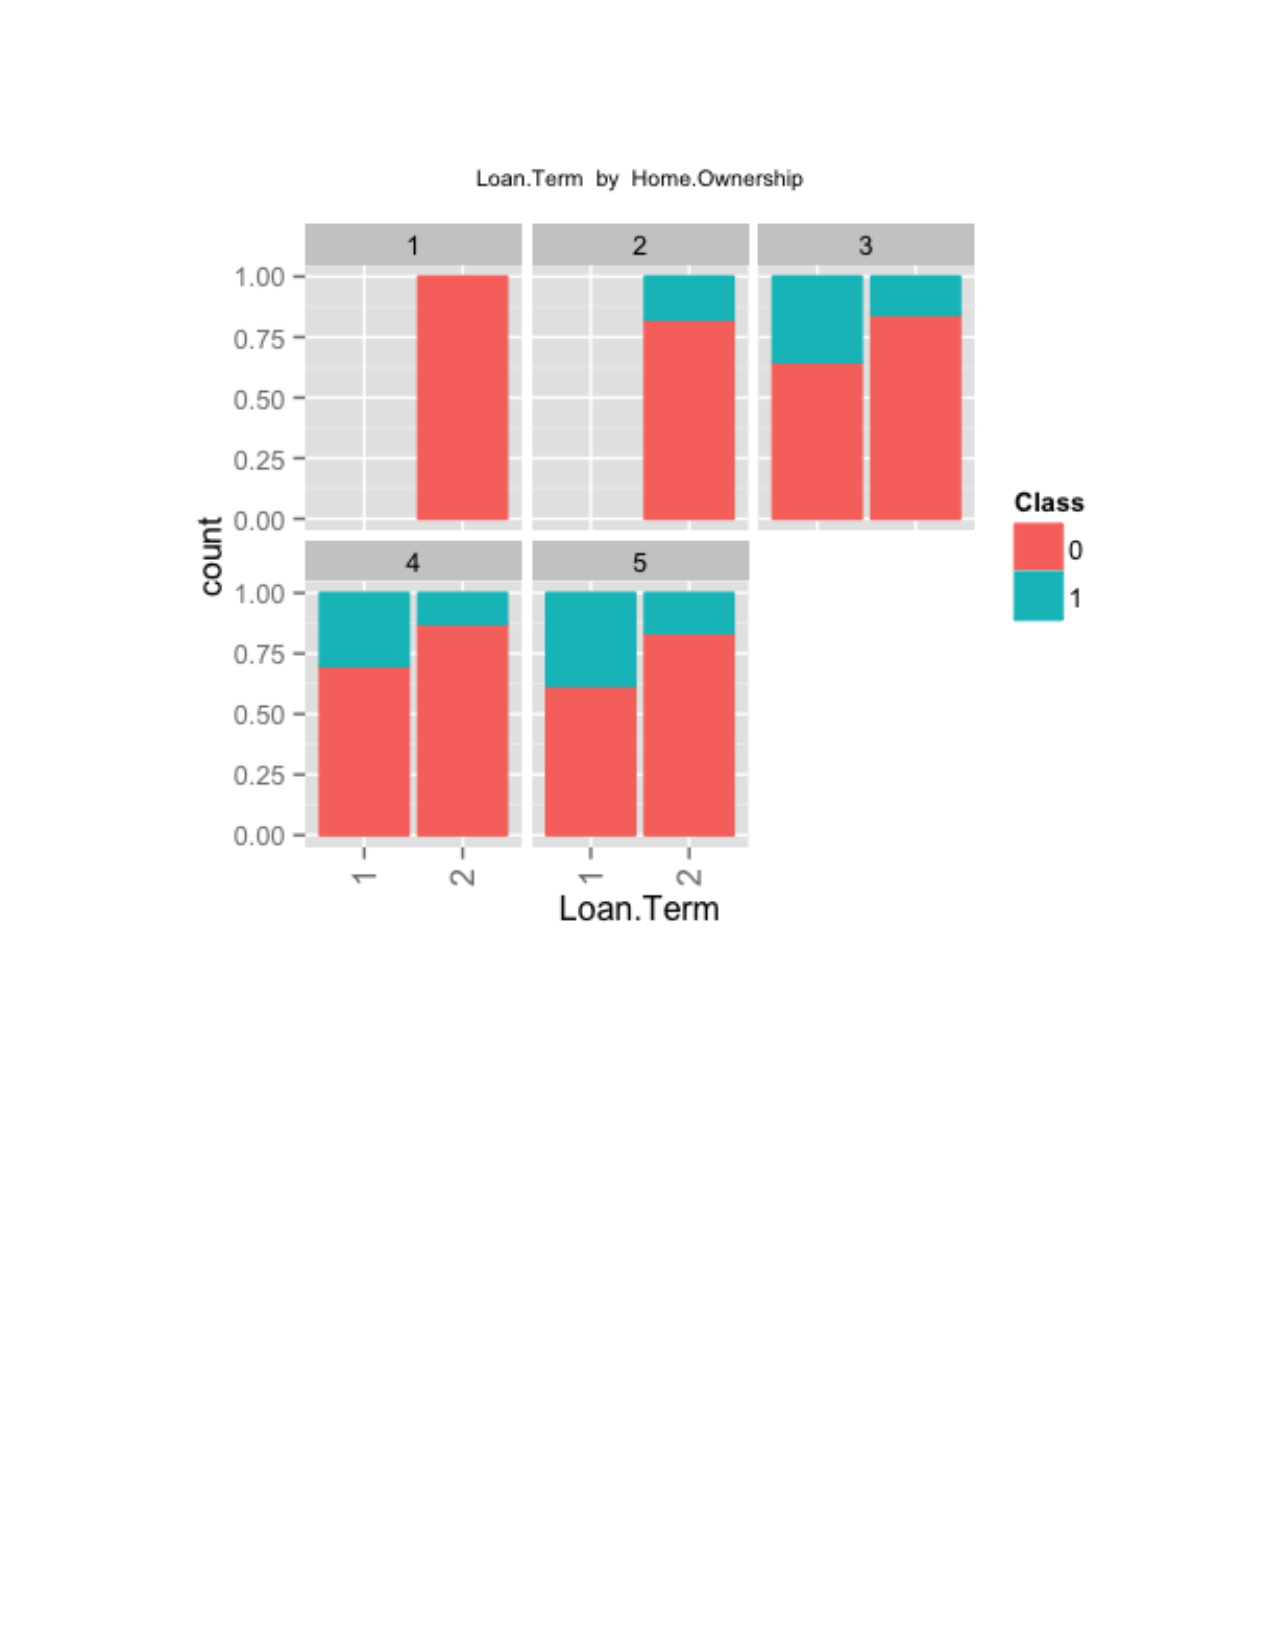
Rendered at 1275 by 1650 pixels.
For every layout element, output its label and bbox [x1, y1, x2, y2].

picture [168, 150, 1169, 950]
